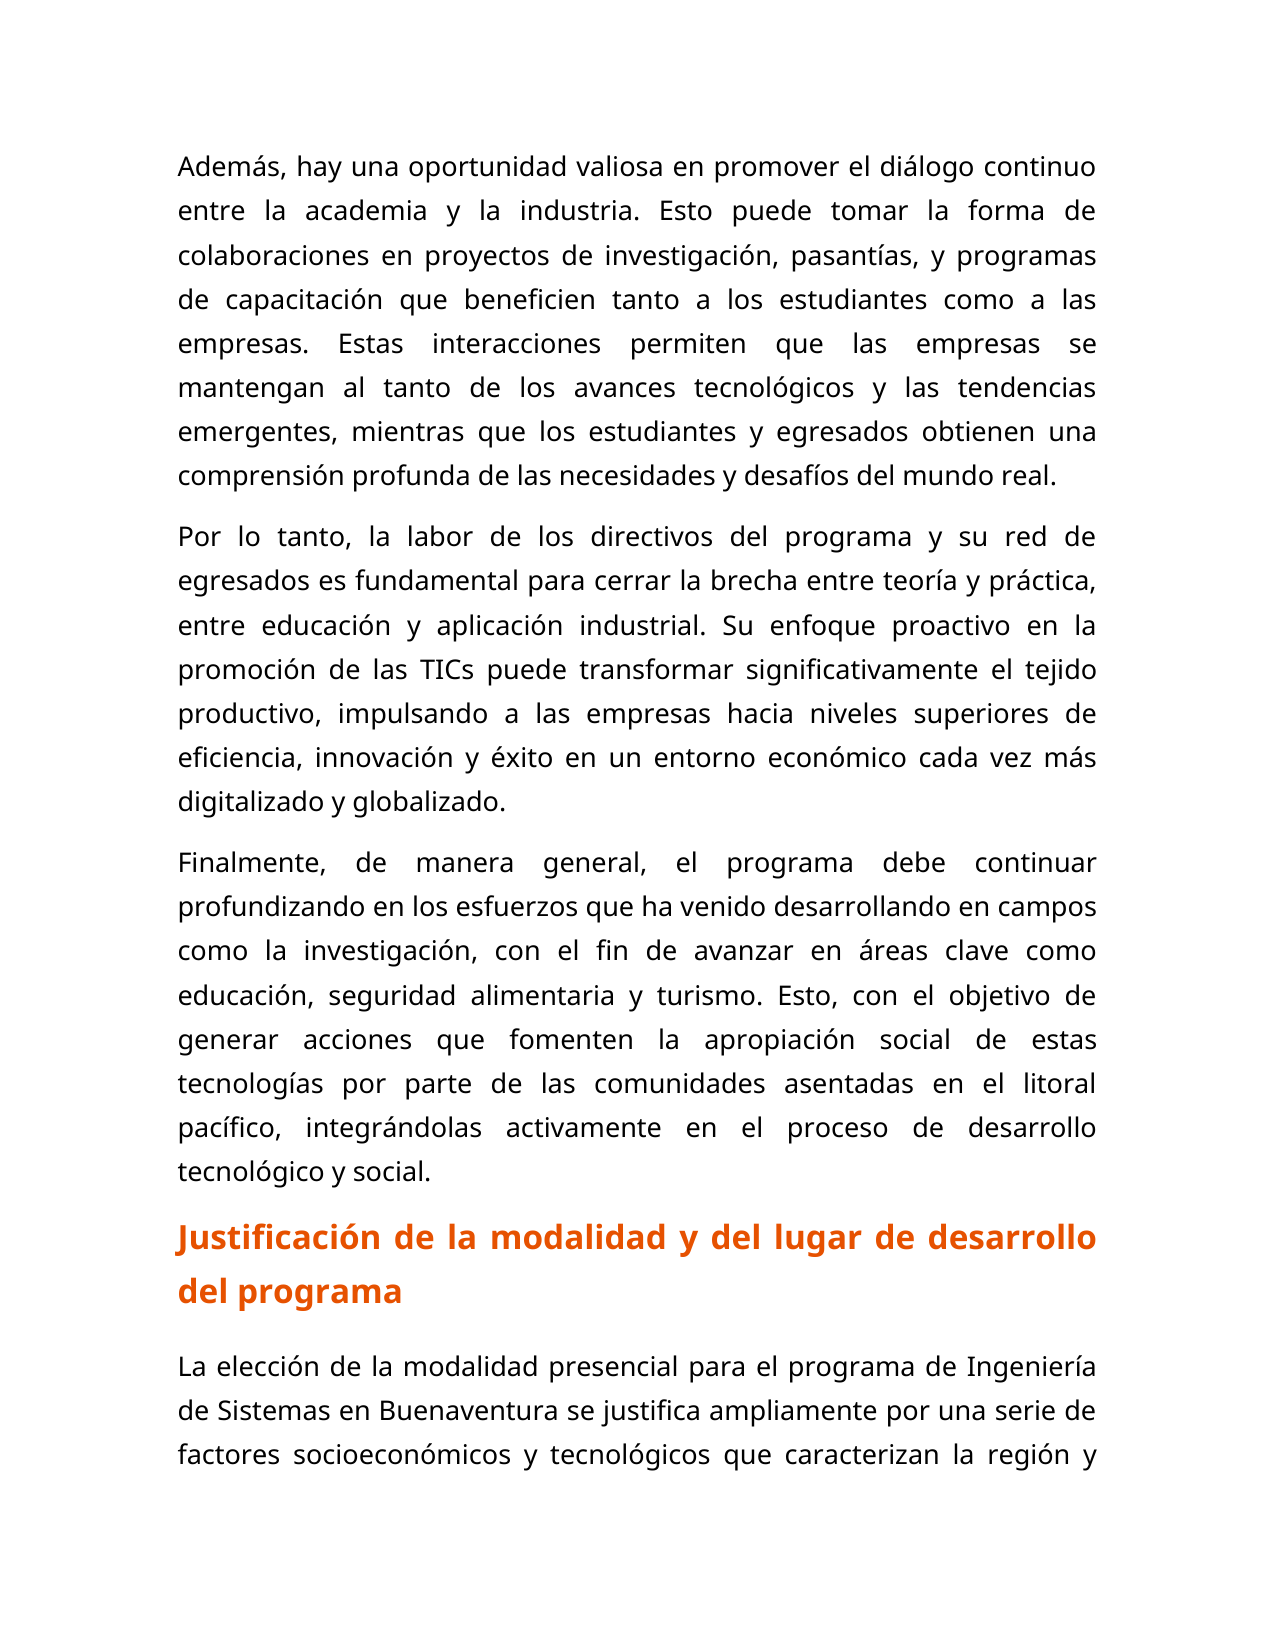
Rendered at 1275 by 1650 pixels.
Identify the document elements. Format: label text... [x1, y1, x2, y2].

text Además, hay una oportunidad valiosa en promover el diálogo continuo entre la academia y la industria. Esto puede tomar la forma de colaboraciones en proyectos de investigación, pasantías, y programas de capacitación que beneficien tanto a los estudiantes como a las empresas. Estas interacciones permiten que las empresas se mantengan al tanto de los avances tecnológicos y las tendencias emergentes, mientras que los estudiantes y egresados obtienen una comprensión profunda de las necesidades y desafíos del mundo real. [177, 148, 1098, 494]
text Finalmente, de manera general, el programa debe continuar profundizando en los esfuerzos que ha venido desarrollando en campos como la investigación, con el fin de avanzar en áreas clave como educación, seguridad alimentaria y turismo. Esto, con el objetivo de generar acciones que fomenten la apropiación social de estas tecnologías por parte de las comunidades asentadas en el litoral pacífico, integrándolas activamente en el proceso de desarrollo tecnológico y social. [177, 843, 1098, 1189]
subtitle Justificación de la modalidad y del lugar de desarrollo del programa [177, 1213, 1098, 1313]
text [177, 1347, 1098, 1473]
text Por lo tanto, la labor de los directivos del programa y su red de egresados es fundamental para cerrar la brecha entre teoría y práctica, entre educación y aplicación industrial. Su enfoque proactivo en la promoción de las TICs puede transformar significativamente el tejido productivo, impulsando a las empresas hacia niveles superiores de eficiencia, innovación y éxito en un entorno económico cada vez más digitalizado y globalizado. [177, 518, 1098, 819]
